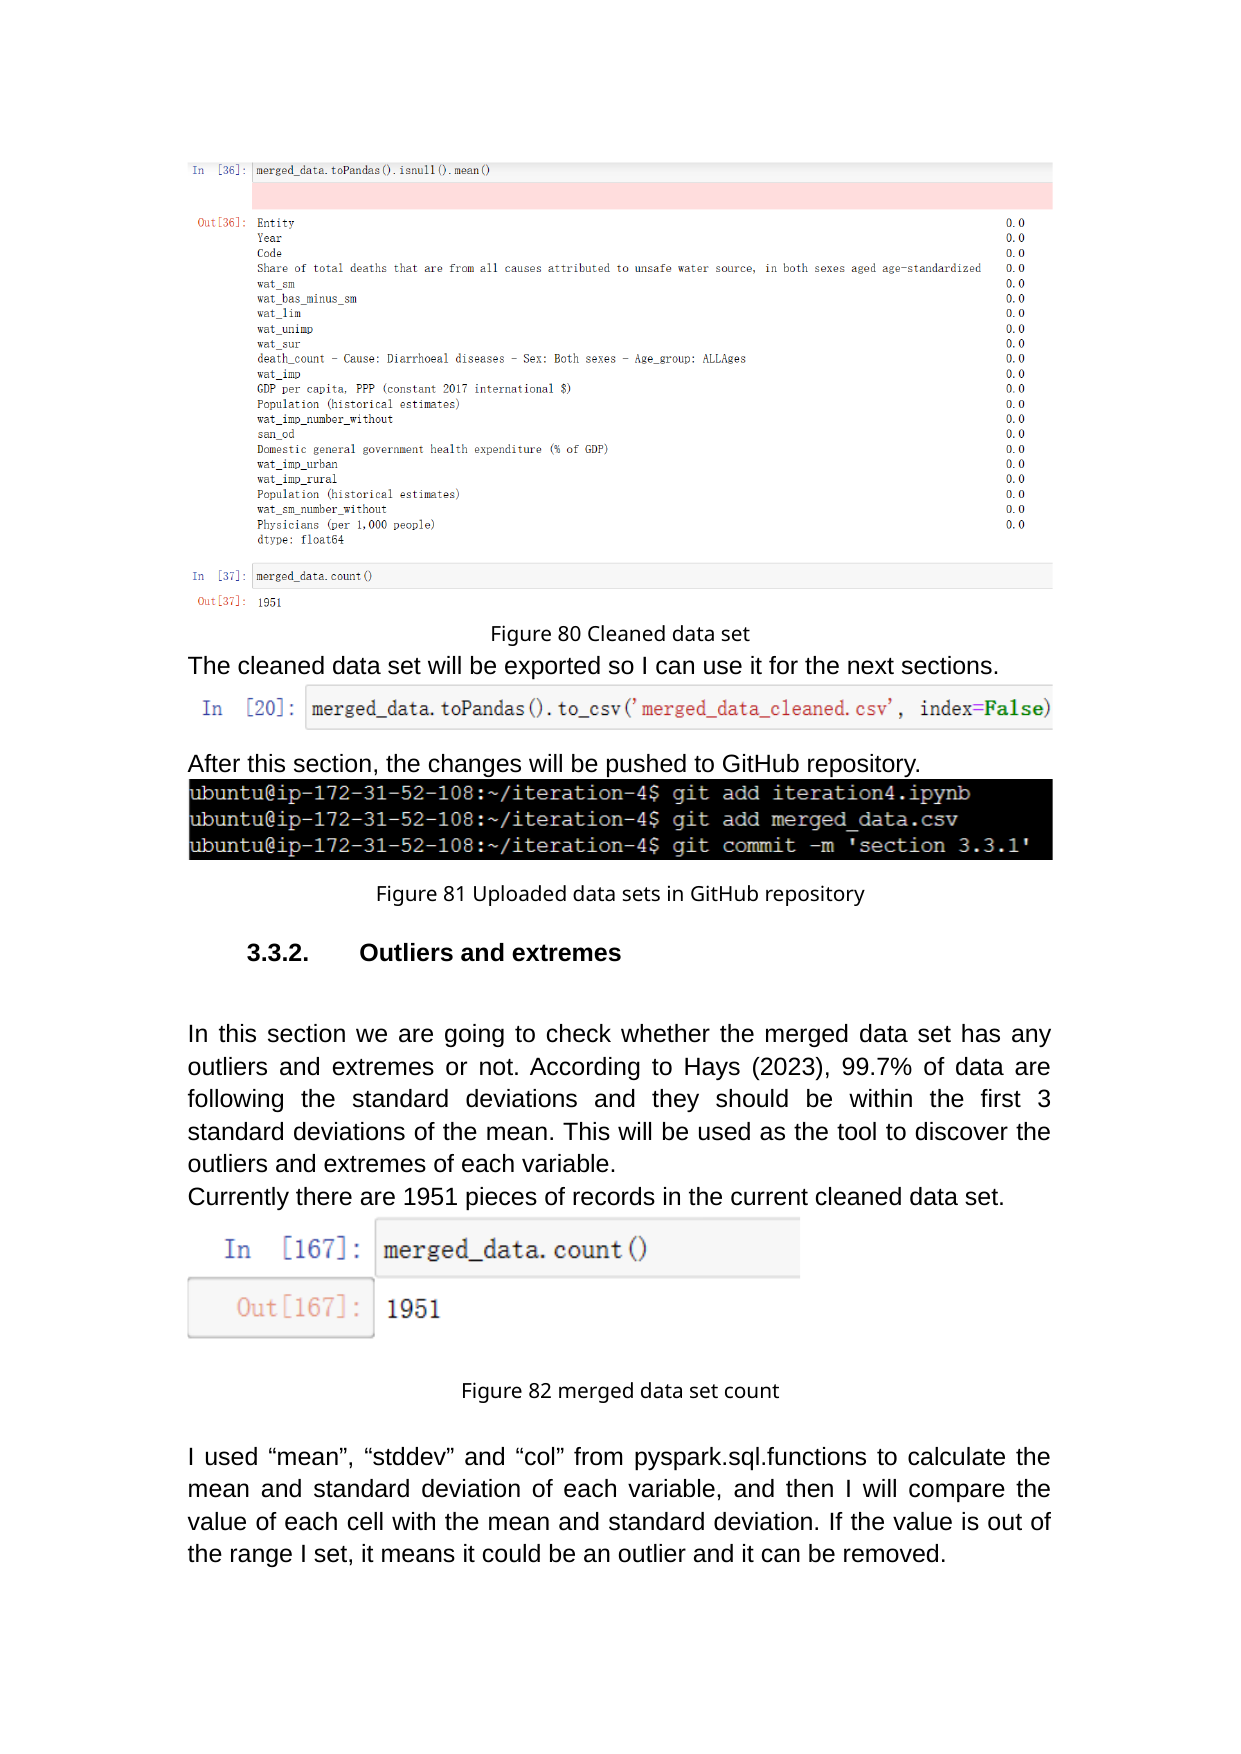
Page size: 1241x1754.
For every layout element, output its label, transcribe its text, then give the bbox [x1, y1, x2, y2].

text After this section, the changes will be pushed to GitHub repository. [187, 747, 1053, 779]
text Currently there are 1951 pieces of records in the current cleaned data set. [187, 1179, 1053, 1212]
picture [187, 1212, 800, 1345]
text I used “mean”, “stddev” and “col” from pyspark.sql.functions to calculate the mean and standard deviation of each variable, and then I will compare the value of each cell with the mean and standard deviation. If the value is out of the range I set, it means it could be an outlier and it can be removed. [187, 1439, 1053, 1569]
subtitle Outliers and extremes [247, 937, 1053, 969]
picture [187, 779, 1053, 860]
text The cleaned data set will be exported so I can use it for the next sections. [187, 649, 1053, 682]
picture [187, 682, 1053, 736]
text In this section we are going to check whether the merged data set has any outliers and extremes or not. According to Hays (2023), 99.7% of data are following the standard deviations and they should be within the first 3 standard deviations of the mean. This will be used as the tool to discover the outliers and extremes of each variable. [187, 1017, 1053, 1179]
picture [187, 162, 1053, 612]
